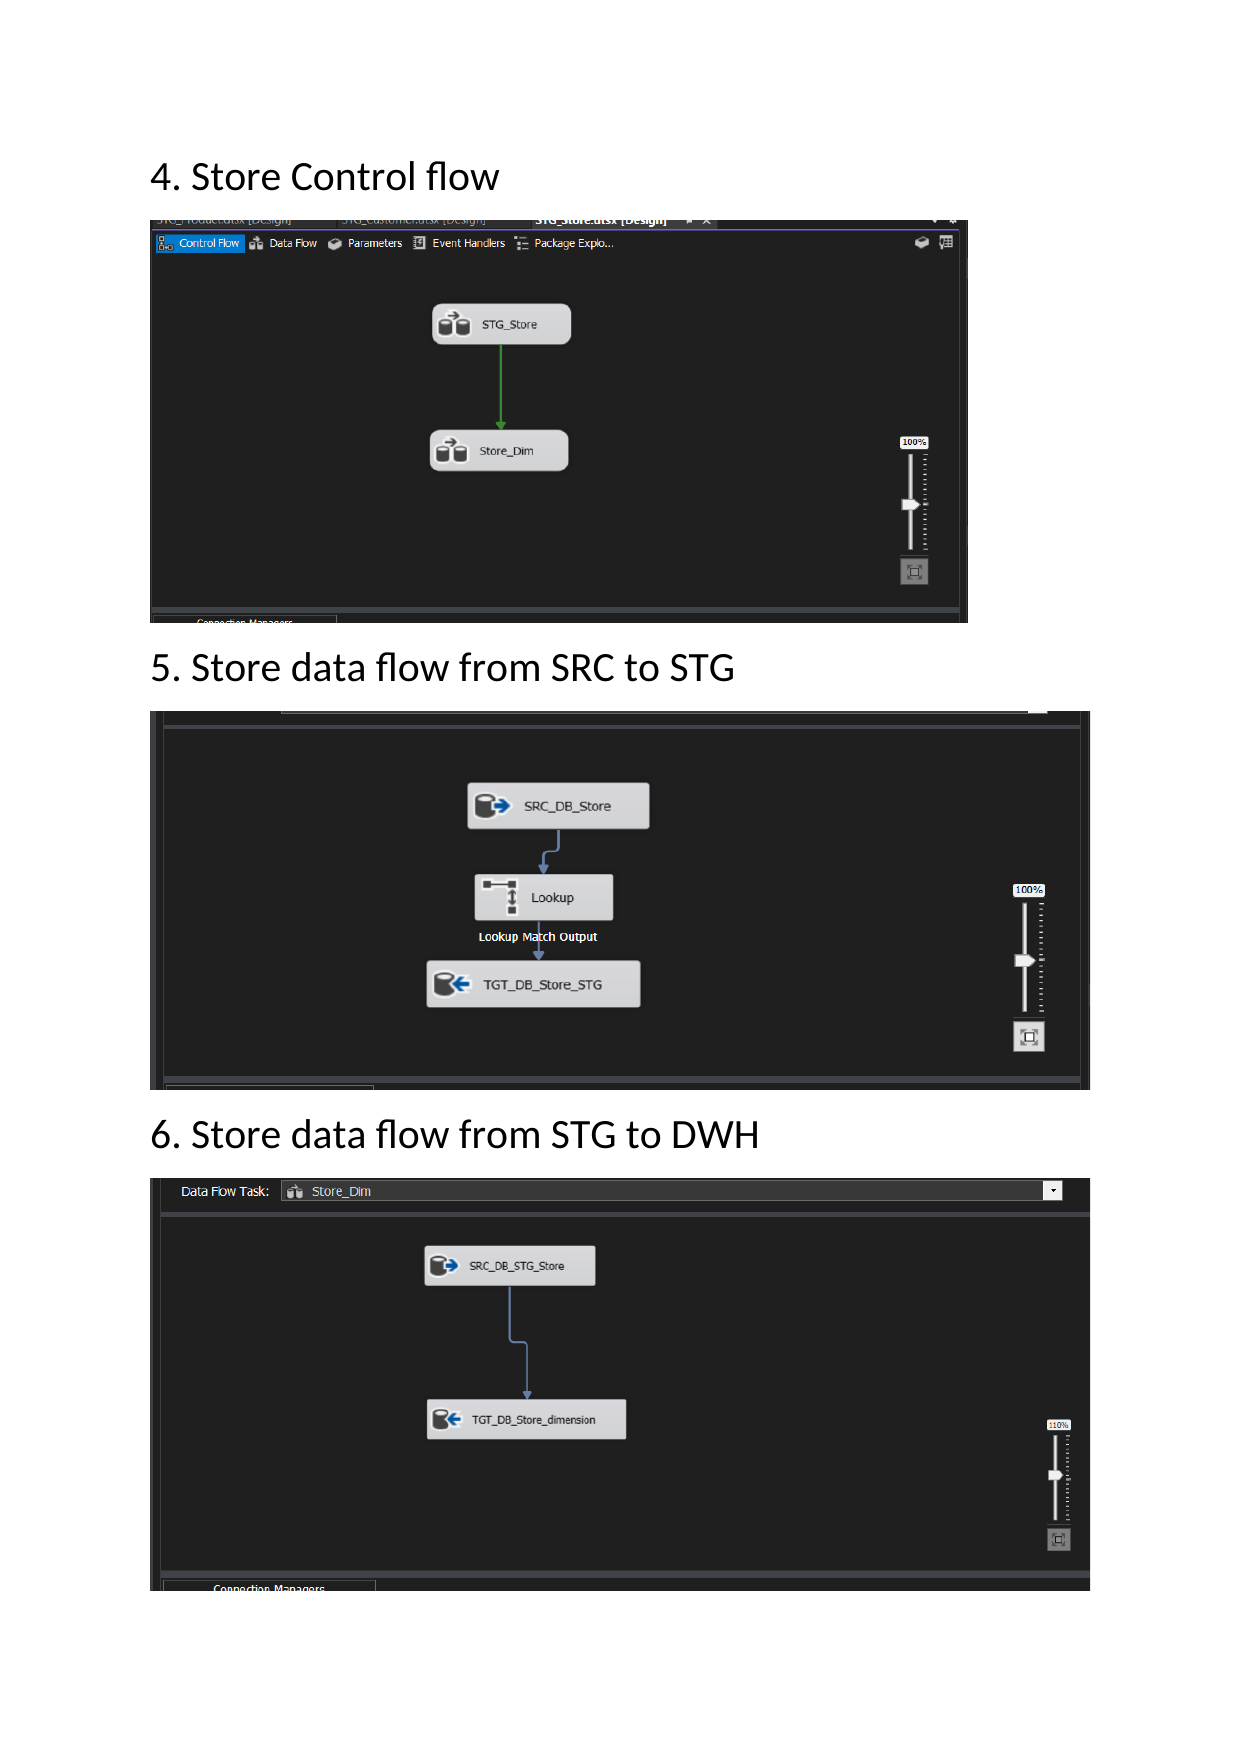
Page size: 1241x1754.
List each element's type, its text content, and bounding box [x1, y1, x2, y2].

text 5. Store data flow from SRC to STG [150, 641, 1090, 692]
picture [150, 220, 968, 623]
text 4. Store Control flow [150, 150, 1090, 201]
picture [150, 1178, 1091, 1591]
picture [150, 711, 1091, 1090]
text 6. Store data flow from STG to DWH [150, 1108, 1090, 1158]
